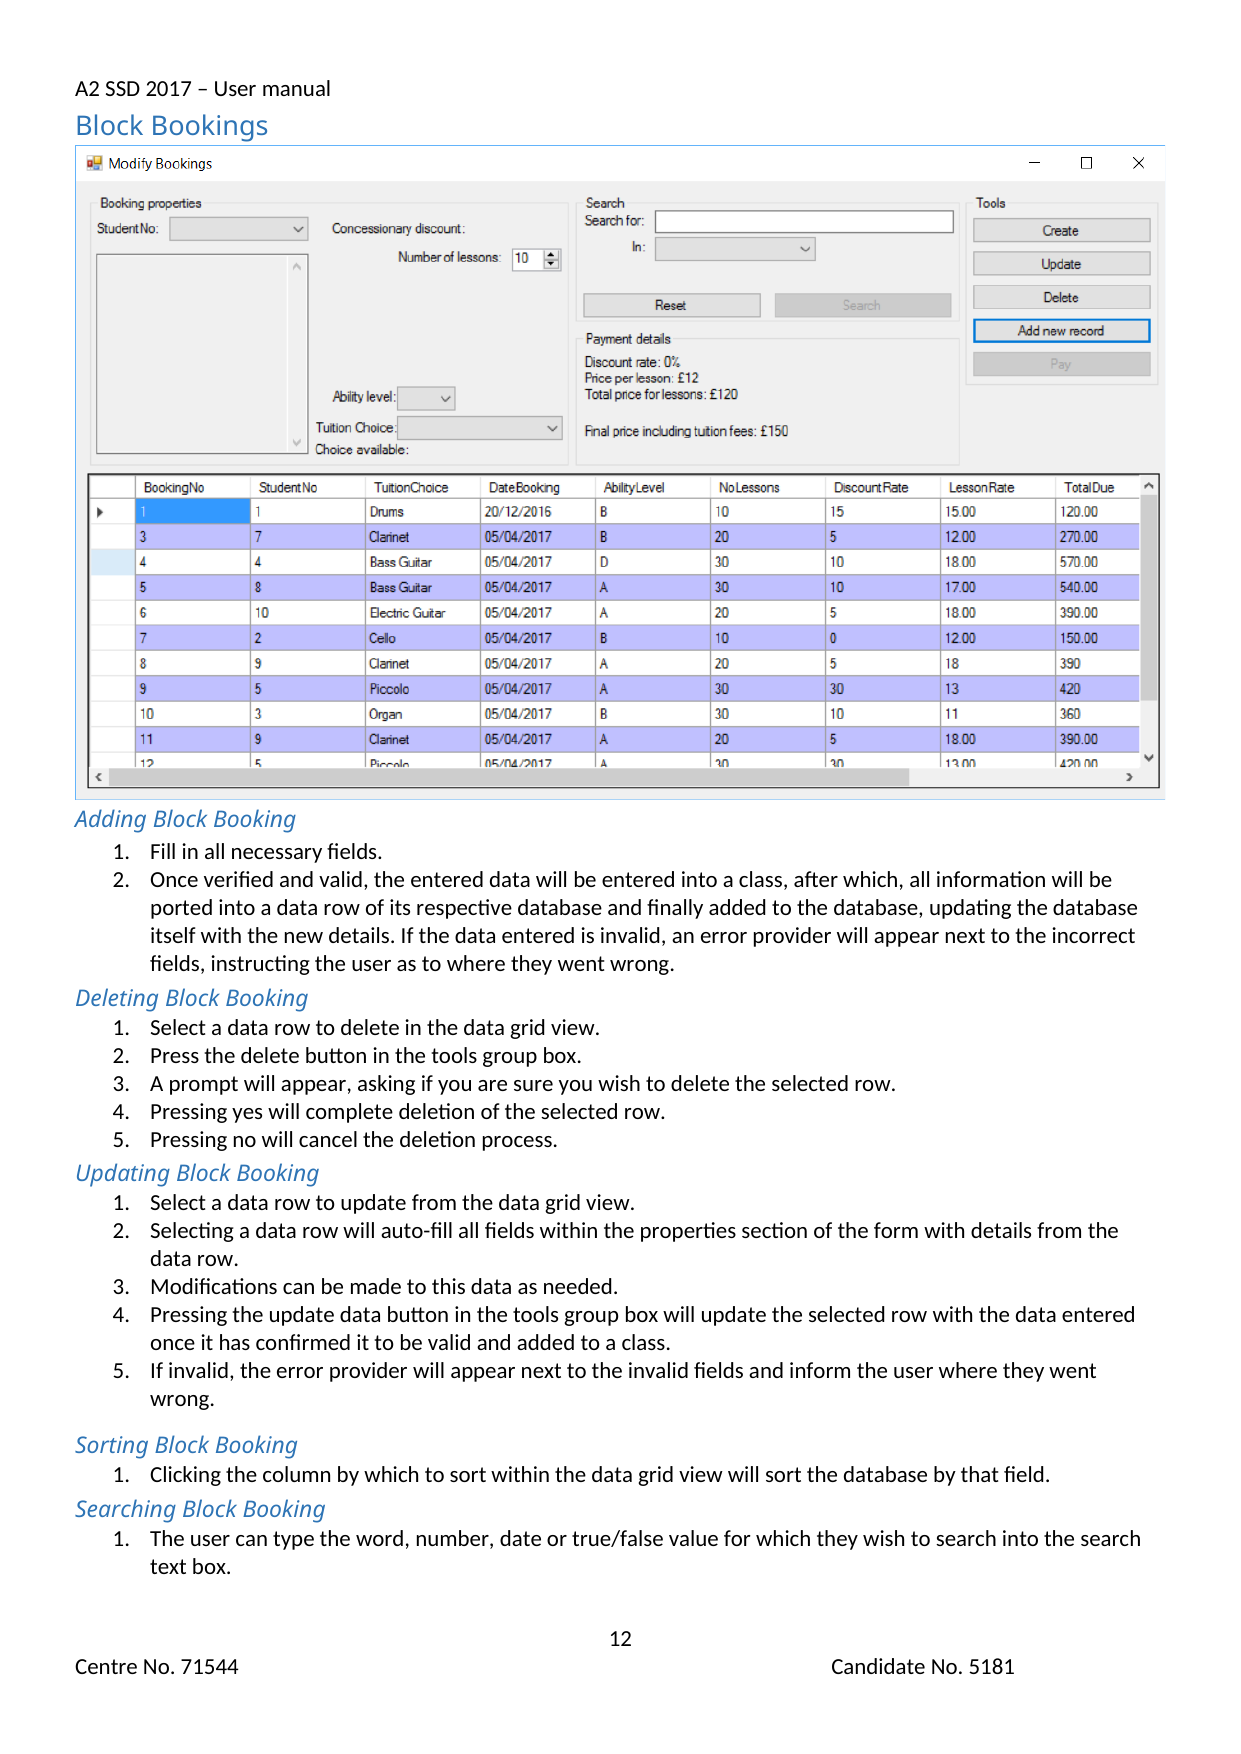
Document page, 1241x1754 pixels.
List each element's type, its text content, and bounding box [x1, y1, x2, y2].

list Select a data row to update from the data grid view. [112, 1188, 1165, 1216]
subtitle Adding Block Booking [75, 803, 1165, 835]
subtitle Searching Block Booking [75, 1492, 1165, 1524]
list Pressing the update data button in the tools group box will update the selected row with the data entered once it has confirmed it to be valid and added to a class. [112, 1300, 1165, 1356]
list The user can type the word, number, date or true/false value for which they wish to search into the search text box. [112, 1524, 1165, 1580]
list Pressing yes will complete deletion of the selected row. [112, 1097, 1165, 1125]
list A prompt will appear, asking if you are sure you wish to delete the selected row. [112, 1069, 1165, 1097]
list Selecting a data row will auto-fill all fields within the properties section of the form with details from the data row. [112, 1216, 1165, 1272]
list Once verified and valid, the entered data will be entered into a class, after which, all information will be ported into a data row of its respective database and finally added to the database, updating the database itself with the new details. If the data entered is invalid, an error provider will appear next to the incorrect fields, instructing the user as to where they went wrong. [112, 865, 1165, 977]
picture [75, 145, 1166, 800]
list Fill in all necessary fields. [112, 837, 1165, 865]
list Clicking the column by which to sort within the data grid view will sort the database by that field. [112, 1460, 1165, 1488]
list Press the delete button in the tools group box. [112, 1041, 1165, 1069]
list Pressing no will cancel the deletion process. [112, 1125, 1165, 1153]
subtitle Updating Block Booking [75, 1157, 1165, 1188]
list Select a data row to delete in the data grid view. [112, 1013, 1165, 1041]
subtitle Block Bookings [75, 106, 1165, 143]
list If invalid, the error provider will appear next to the invalid fields and inform the user where they went wrong. [112, 1356, 1165, 1412]
subtitle Sorting Block Booking [75, 1429, 1165, 1460]
subtitle Deleting Block Booking [75, 981, 1165, 1013]
list Modifications can be made to this data as needed. [112, 1272, 1165, 1300]
